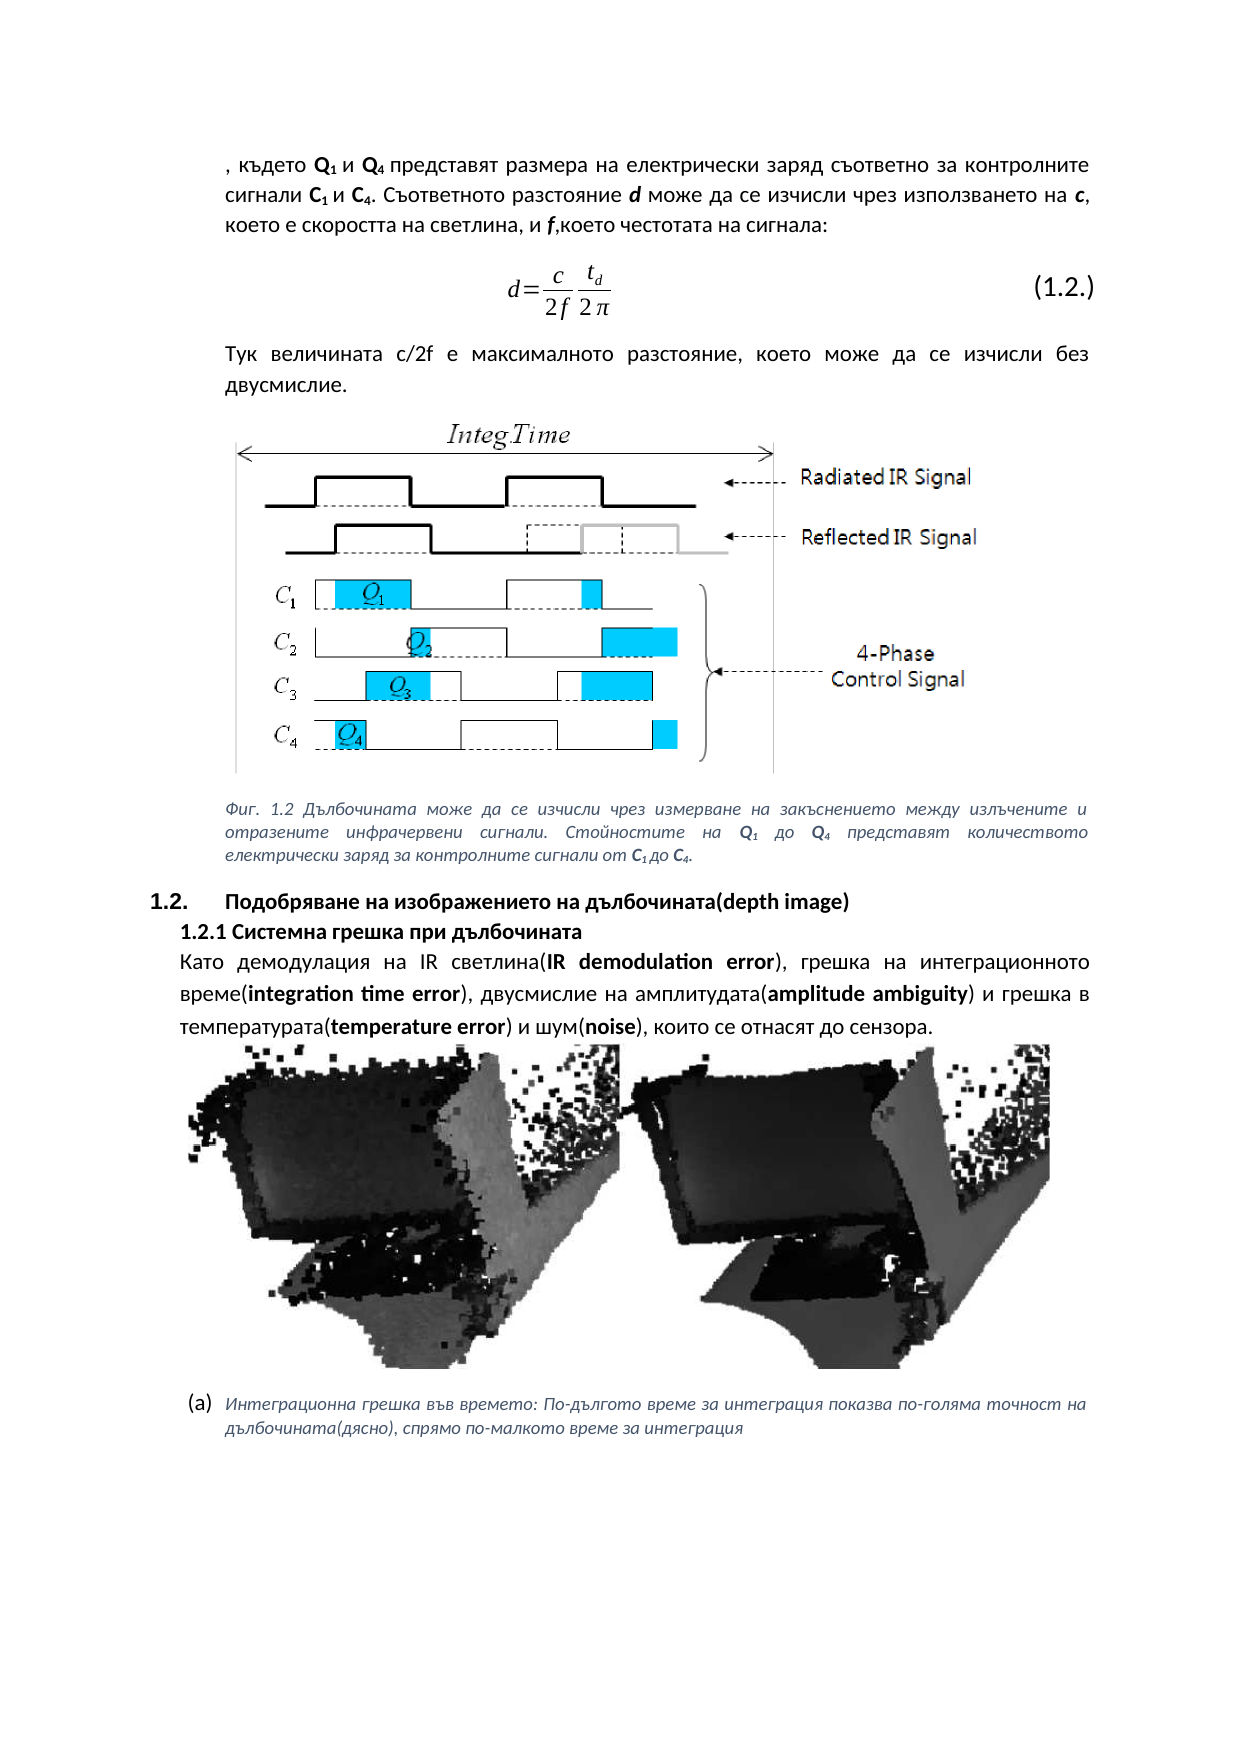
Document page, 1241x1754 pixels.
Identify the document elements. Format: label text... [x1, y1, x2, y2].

picture [225, 416, 991, 779]
list Подобряване на изображението на дълбочината(depth image) [150, 887, 1090, 915]
text (1.2.) [225, 257, 1090, 320]
text Фиг. 1.2 Дълбочината може да се изчисли чрез измерване на закъснението между излъчените и отразените инфрачервени сигнали. Стойностите на Q1 до Q4 представят количеството електрически заряд за контролните сигнали от C1 до C4. [225, 797, 1090, 866]
list Интеграционна грешка във времето: По-дългото време за интеграция показва по-голяма точност на дълбочината(дясно), спрямо по-малкото време за интеграция [187, 1388, 1090, 1439]
text Тук величината c/2f е максималното разстояние, което може да се изчисли без двусмислие. [225, 339, 1090, 398]
text , където Q1 и Q4 представят размера на електрически заряд съответно за контролните сигнали C1 и C4. Съответното разстояние d може да се изчисли чрез използването на c, което е скоростта на светлина, и f,което честотата на сигнала: [225, 150, 1090, 238]
text Като демодулация на IR светлина(IR demodulation error), грешка на интеграционното време(integration time error), двусмислие на амплитудата(amplitude ambiguity) и грешка в температурата(temperature error) и шум(noise), които се отнасят до сензора. [179, 947, 1090, 1040]
picture [187, 1043, 1050, 1369]
text 1.2.1 Системна грешка при дълбочината [179, 917, 1090, 945]
